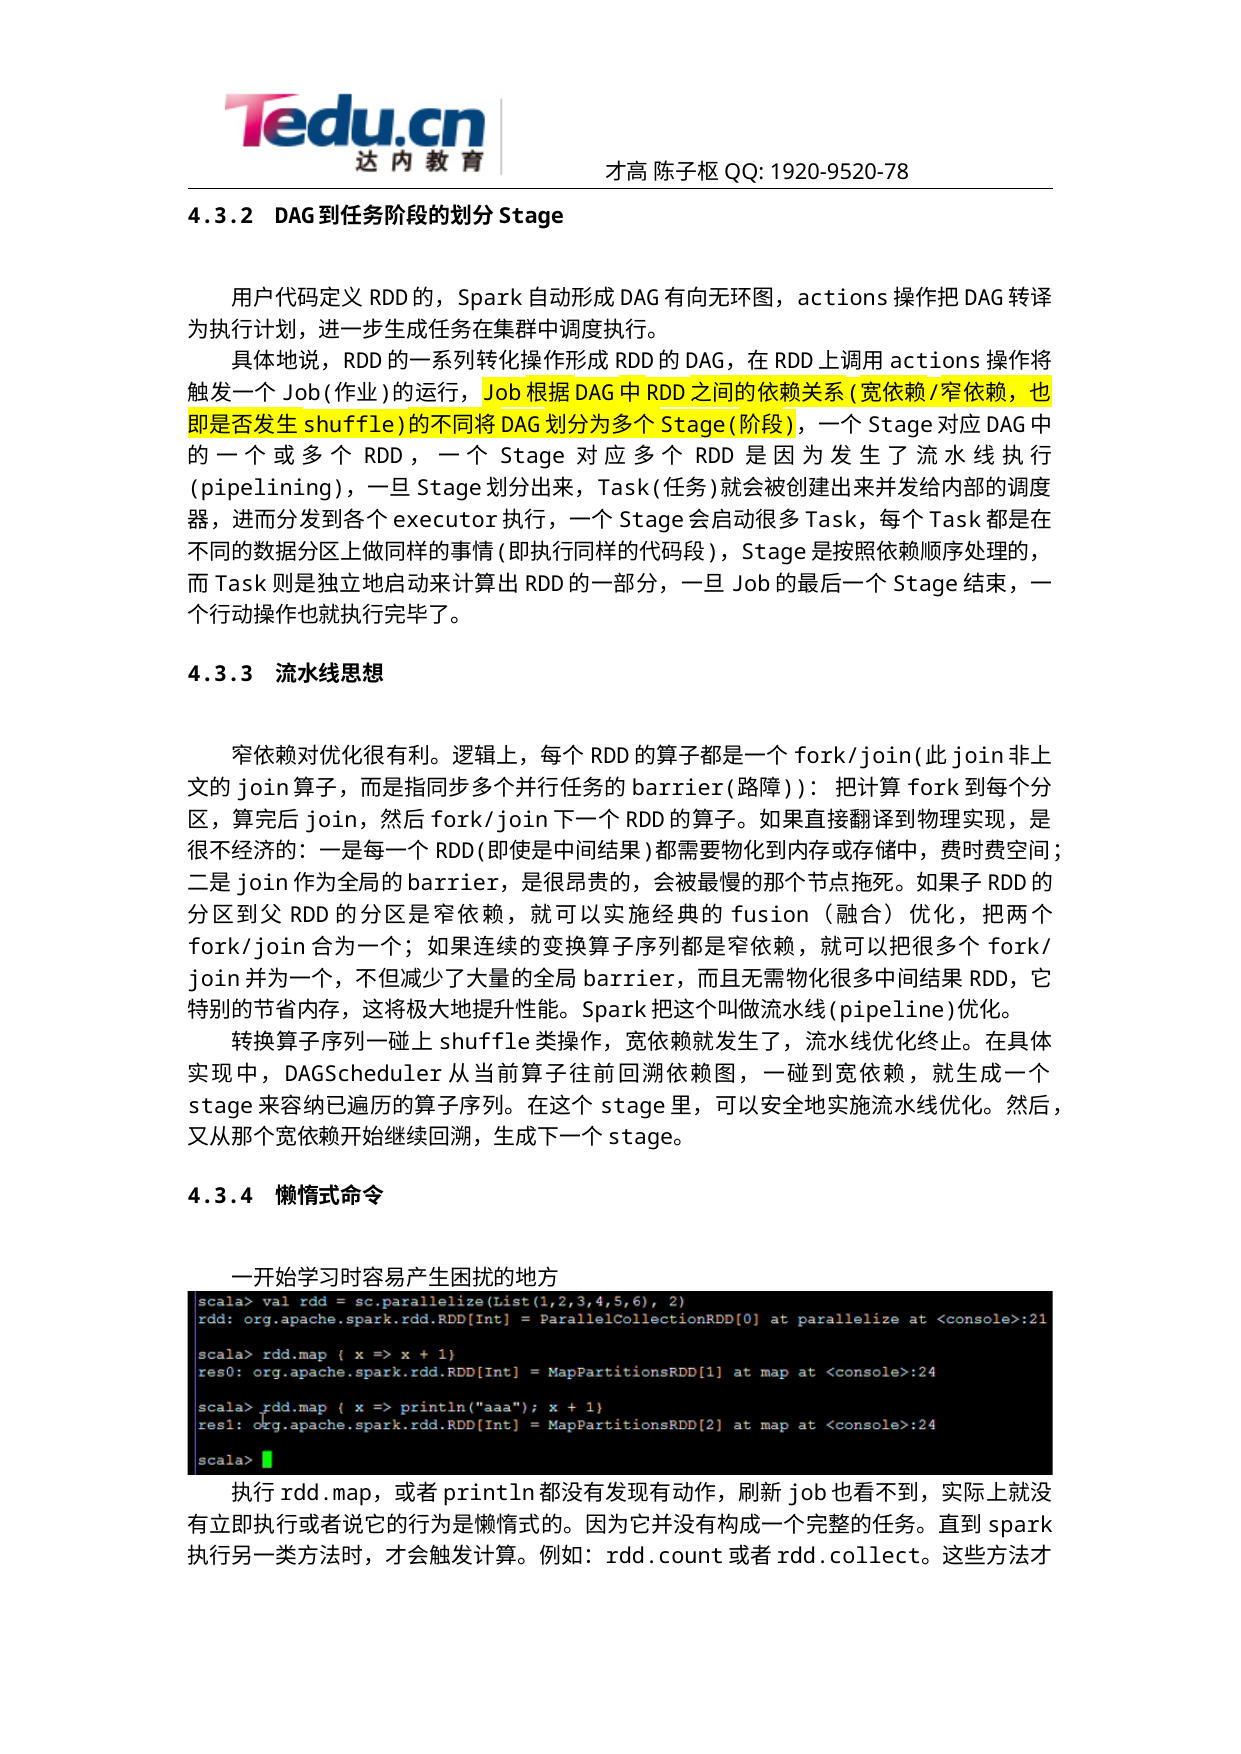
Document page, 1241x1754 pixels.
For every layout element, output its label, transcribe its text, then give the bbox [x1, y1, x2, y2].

picture [187, 1291, 1053, 1475]
subtitle 流水线思想 [187, 656, 1031, 688]
text 一开始学习时容易产生困扰的地方 [187, 1260, 1053, 1291]
text 窄依赖对优化很有利。逻辑上，每个RDD的算子都是一个fork/join(此join非上文的join算子，而是指同步多个并行任务的barrier(路障))： 把计算fork到每个分区，算完后join，然后fork/join下一个RDD的算子。如果直接翻译到物理实现，是很不经济的：一是每一个RDD(即使是中间结果)都需要物化到内存或存储中，费时费空间；二是join作为全局的barrier，是很昂贵的，会被最慢的那个节点拖死。如果子RDD的分区到父RDD的分区是窄依赖，就可以实施经典的fusion（融合）优化，把两个fork/join合为一个；如果连续的变换算子序列都是窄依赖，就可以把很多个fork/join并为一个，不但减少了大量的全局barrier，而且无需物化很多中间结果RDD，它特别的节省内存，这将极大地提升性能。Spark把这个叫做流水线(pipeline)优化。 [187, 738, 1053, 1024]
text 转换算子序列一碰上shuffle类操作，宽依赖就发生了，流水线优化终止。在具体实现中，DAGScheduler从当前算子往前回溯依赖图，一碰到宽依赖，就生成一个stage来容纳已遍历的算子序列。在这个stage里，可以安全地实施流水线优化。然后，又从那个宽依赖开始继续回溯，生成下一个stage。 [187, 1024, 1053, 1151]
text 具体地说，RDD的一系列转化操作形成RDD的DAG，在RDD上调用actions操作将触发一个Job(作业)的运行，Job根据DAG中RDD之间的依赖关系(宽依赖/窄依赖，也即是否发生shuffle)的不同将DAG划分为多个Stage(阶段)，一个Stage对应DAG中的一个或多个RDD，一个Stage对应多个RDD是因为发生了流水线执行(pipelining)，一旦Stage划分出来，Task(任务)就会被创建出来并发给内部的调度器，进而分发到各个executor执行，一个Stage会启动很多Task，每个Task都是在不同的数据分区上做同样的事情(即执行同样的代码段)，Stage是按照依赖顺序处理的，而Task则是独立地启动来计算出RDD的一部分，一旦Job的最后一个Stage结束，一个行动操作也就执行完毕了。 [187, 343, 1053, 629]
text 用户代码定义RDD的，Spark自动形成DAG有向无环图，actions操作把DAG转译为执行计划，进一步生成任务在集群中调度执行。 [187, 280, 1053, 343]
picture [225, 88, 507, 180]
subtitle DAG到任务阶段的划分Stage [187, 198, 1031, 229]
subtitle 懒惰式命令 [187, 1178, 1031, 1210]
